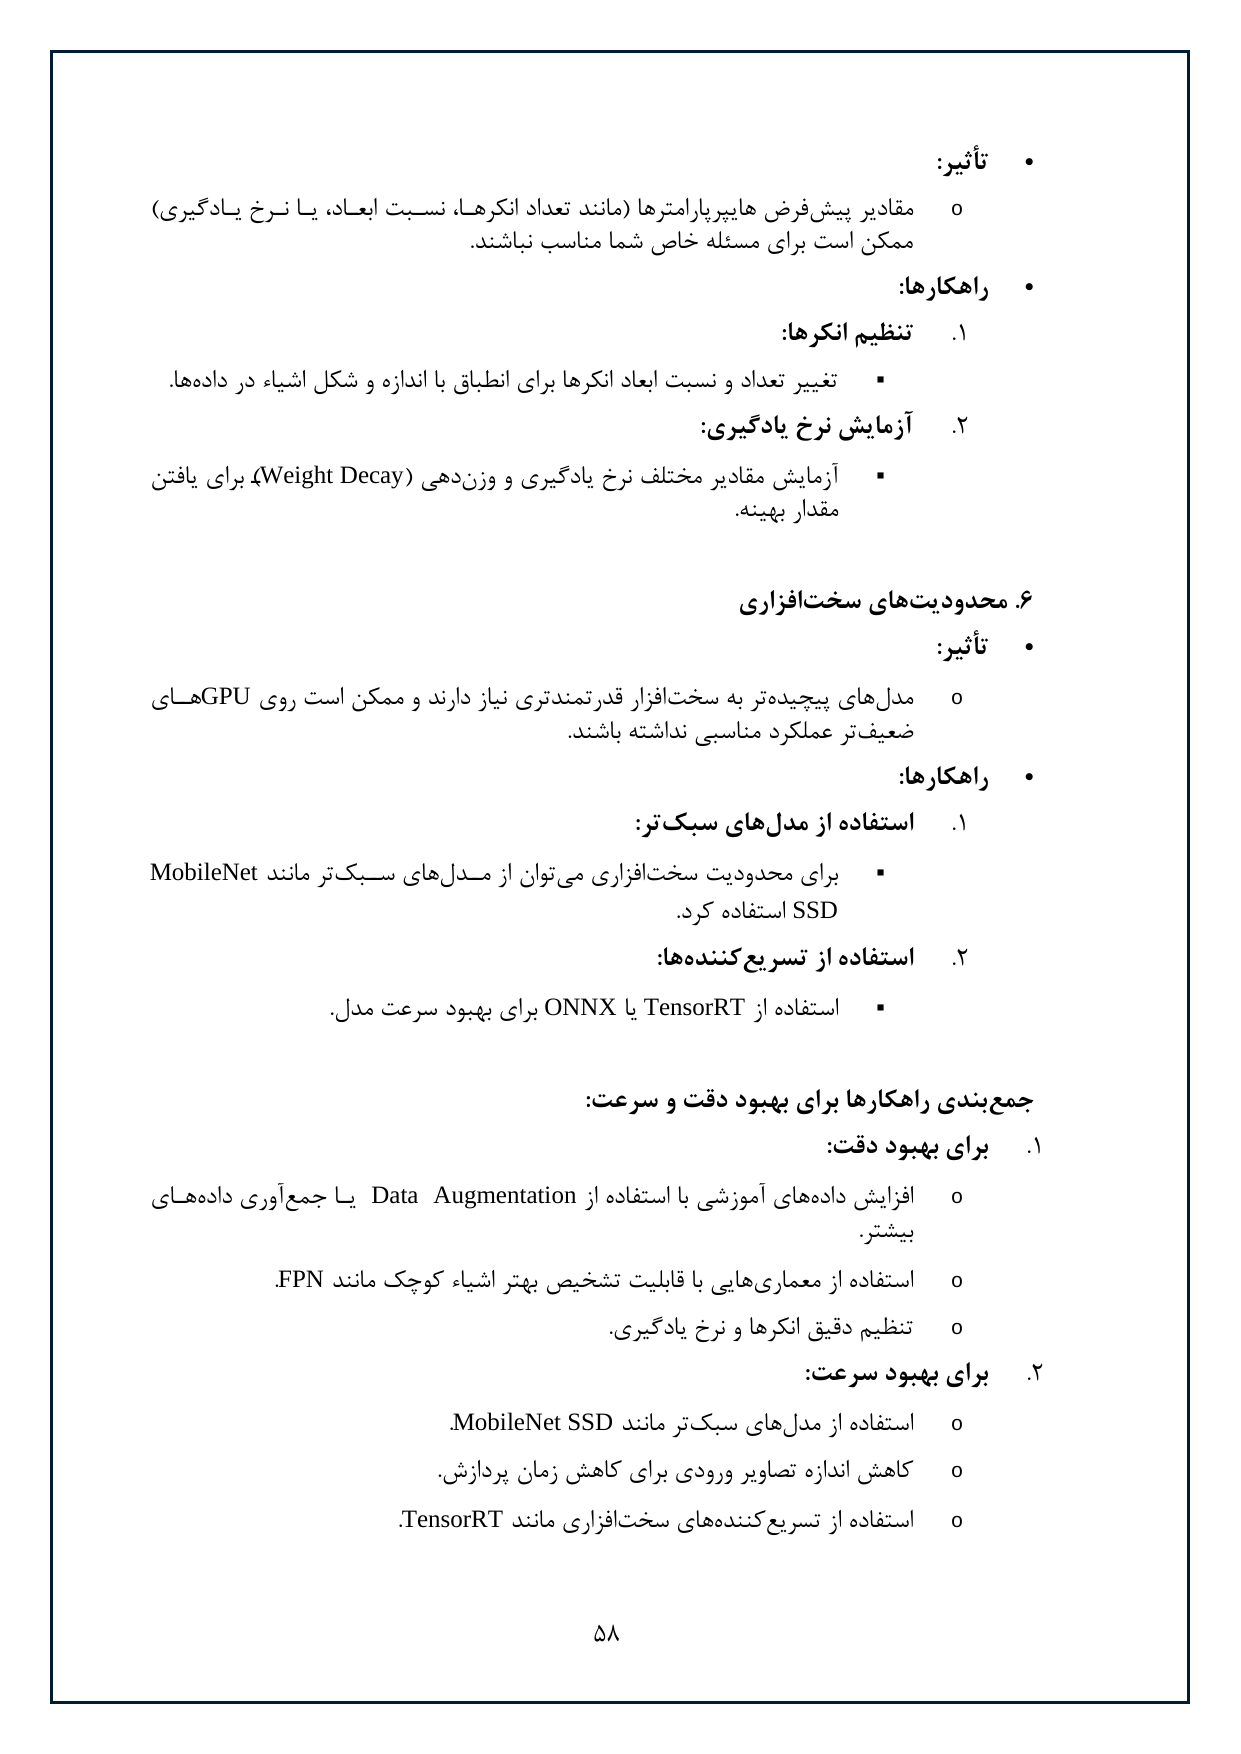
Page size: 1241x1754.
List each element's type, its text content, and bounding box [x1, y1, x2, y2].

list استفاده از TensorRT یا ONNX برای بهبود سرعت مدل. [150, 992, 876, 1025]
list استفاده از تسریع‌کننده‌های سخت‌افزاری مانند TensorRT. [150, 1504, 951, 1537]
list آزمایش مقادیر مختلف نرخ یادگیری و وزن‌دهی (Weight Decay) برای یافتن مقدار بهینه. [150, 460, 876, 527]
list مقادیر پیش‌فرض هایپرپارامترها (مانند تعداد انکرها، نسبت ابعاد، یا نرخ یادگیری) ممکن است برای مسئله خاص شما مناسب نباشند. [150, 196, 951, 259]
list افزایش داده‌های آموزشی با استفاده از Data Augmentation یا جمع‌آوری داده‌های بیشتر. [150, 1181, 951, 1247]
list استفاده از مدل‌های سبک‌تر: [150, 811, 951, 840]
list تأثیر: [150, 635, 1026, 664]
list استفاده از مدل‌های سبک‌تر مانند MobileNet SSD. [150, 1407, 951, 1441]
list مدل‌های پیچیده‌تر به سخت‌افزار قدرتمندتری نیاز دارند و ممکن است روی GPUهای ضعیف‌تر عملکرد مناسبی نداشته باشند. [150, 681, 951, 748]
text جمع‌بندی راهکارها برای بهبود دقت و سرعت: [150, 1088, 1063, 1117]
list برای بهبود سرعت: [150, 1361, 1026, 1390]
list کاهش اندازه تصاویر ورودی برای کاهش زمان پردازش. [150, 1458, 951, 1487]
list برای بهبود دقت: [150, 1134, 1026, 1164]
list تأثیر: [150, 150, 1026, 179]
list تغییر تعداد و نسبت ابعاد انکرها برای انطباق با اندازه و شکل اشیاء در داده‌ها. [150, 368, 876, 397]
list تنظیم دقیق انکرها و نرخ یادگیری. [150, 1315, 951, 1344]
list تنظیم انکرها: [150, 322, 951, 351]
text 6. محدودیت‌های سخت‌افزاری [150, 589, 1063, 618]
list برای محدودیت سخت‌افزاری می‌توان از مدل‌های سبک‌تر مانند MobileNet SSD استفاده کرد. [150, 857, 876, 928]
list استفاده از تسریع‌کننده‌ها: [150, 946, 951, 975]
list آزمایش نرخ یادگیری: [150, 414, 951, 443]
list راهکارها: [150, 765, 1026, 794]
list استفاده از معماری‌هایی با قابلیت تشخیص بهتر اشیاء کوچک مانند FPN. [150, 1264, 951, 1298]
list راهکارها: [150, 276, 1026, 305]
